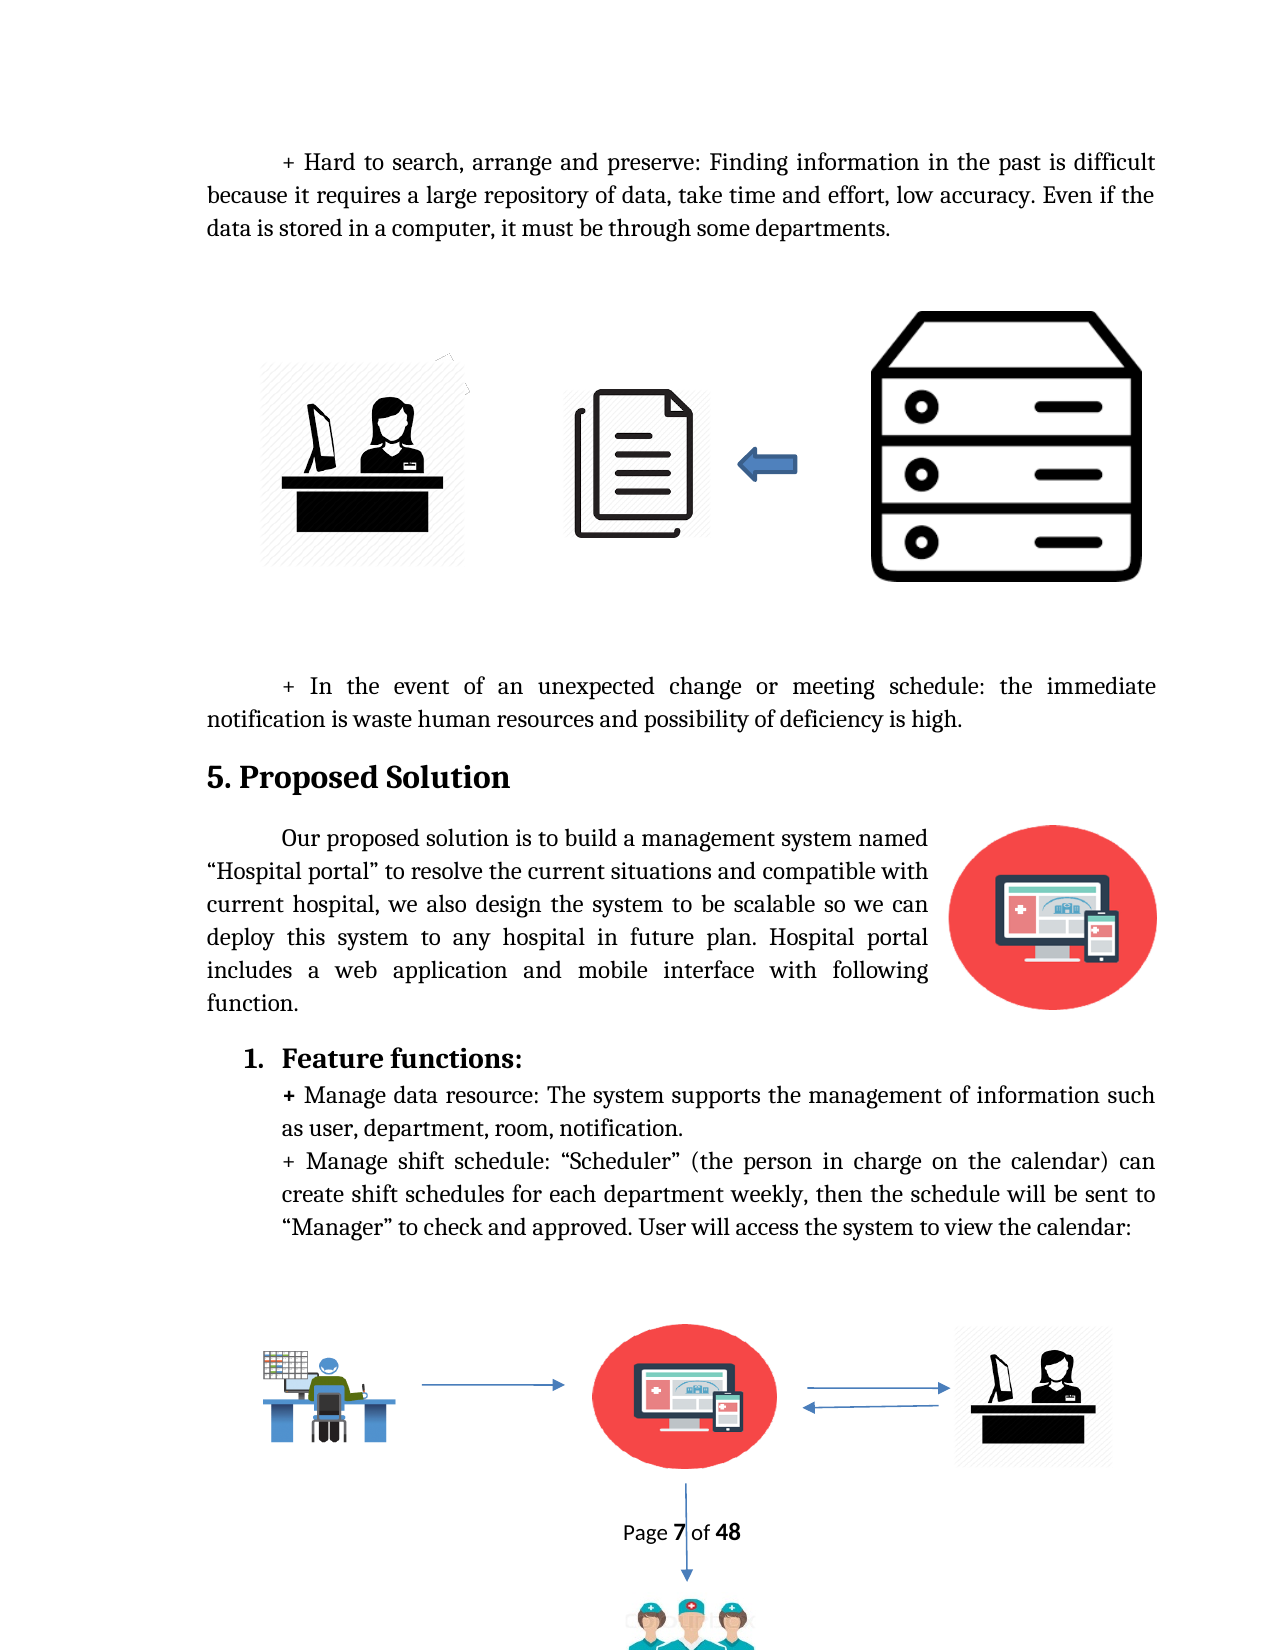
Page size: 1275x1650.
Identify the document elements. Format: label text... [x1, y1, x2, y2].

text 5. Proposed Solution [207, 759, 1157, 797]
picture [562, 389, 711, 538]
list Feature functions: [244, 1043, 1157, 1076]
picture [251, 1335, 407, 1457]
picture [948, 825, 1157, 1010]
picture [592, 1324, 777, 1469]
list + Manage data resource: The system supports the management of information such as user, department, room, notification. [282, 1081, 1157, 1143]
text + In the event of an unexpected change or meeting schedule: the immediate notification is waste human resources and possibility of deficiency is high. [207, 672, 1157, 734]
picture [953, 1325, 1113, 1468]
picture [625, 1592, 756, 1650]
text + Hard to search, arrange and preserve: Finding information in the past is difficult because it requires a large repository of data, take time and effort, low accuracy. Even if the data is stored in a computer, it must be through some departments. [207, 148, 1157, 242]
picture [871, 311, 1142, 582]
list + Manage shift schedule: “Scheduler” (the person in charge on the calendar) can create shift schedules for each department weekly, then the schedule will be sent to “Manager” to check and approved. User will access the system to view the calendar: [282, 1147, 1157, 1242]
text Our proposed solution is to build a management system named “Hospital portal” to resolve the current situations and compatible with current hospital, we also design the system to be scalable so we can deploy this system to any hospital in future plan. Hospital portal includes a web application and mobile interface with following function. [207, 824, 1157, 1018]
picture [259, 354, 469, 567]
